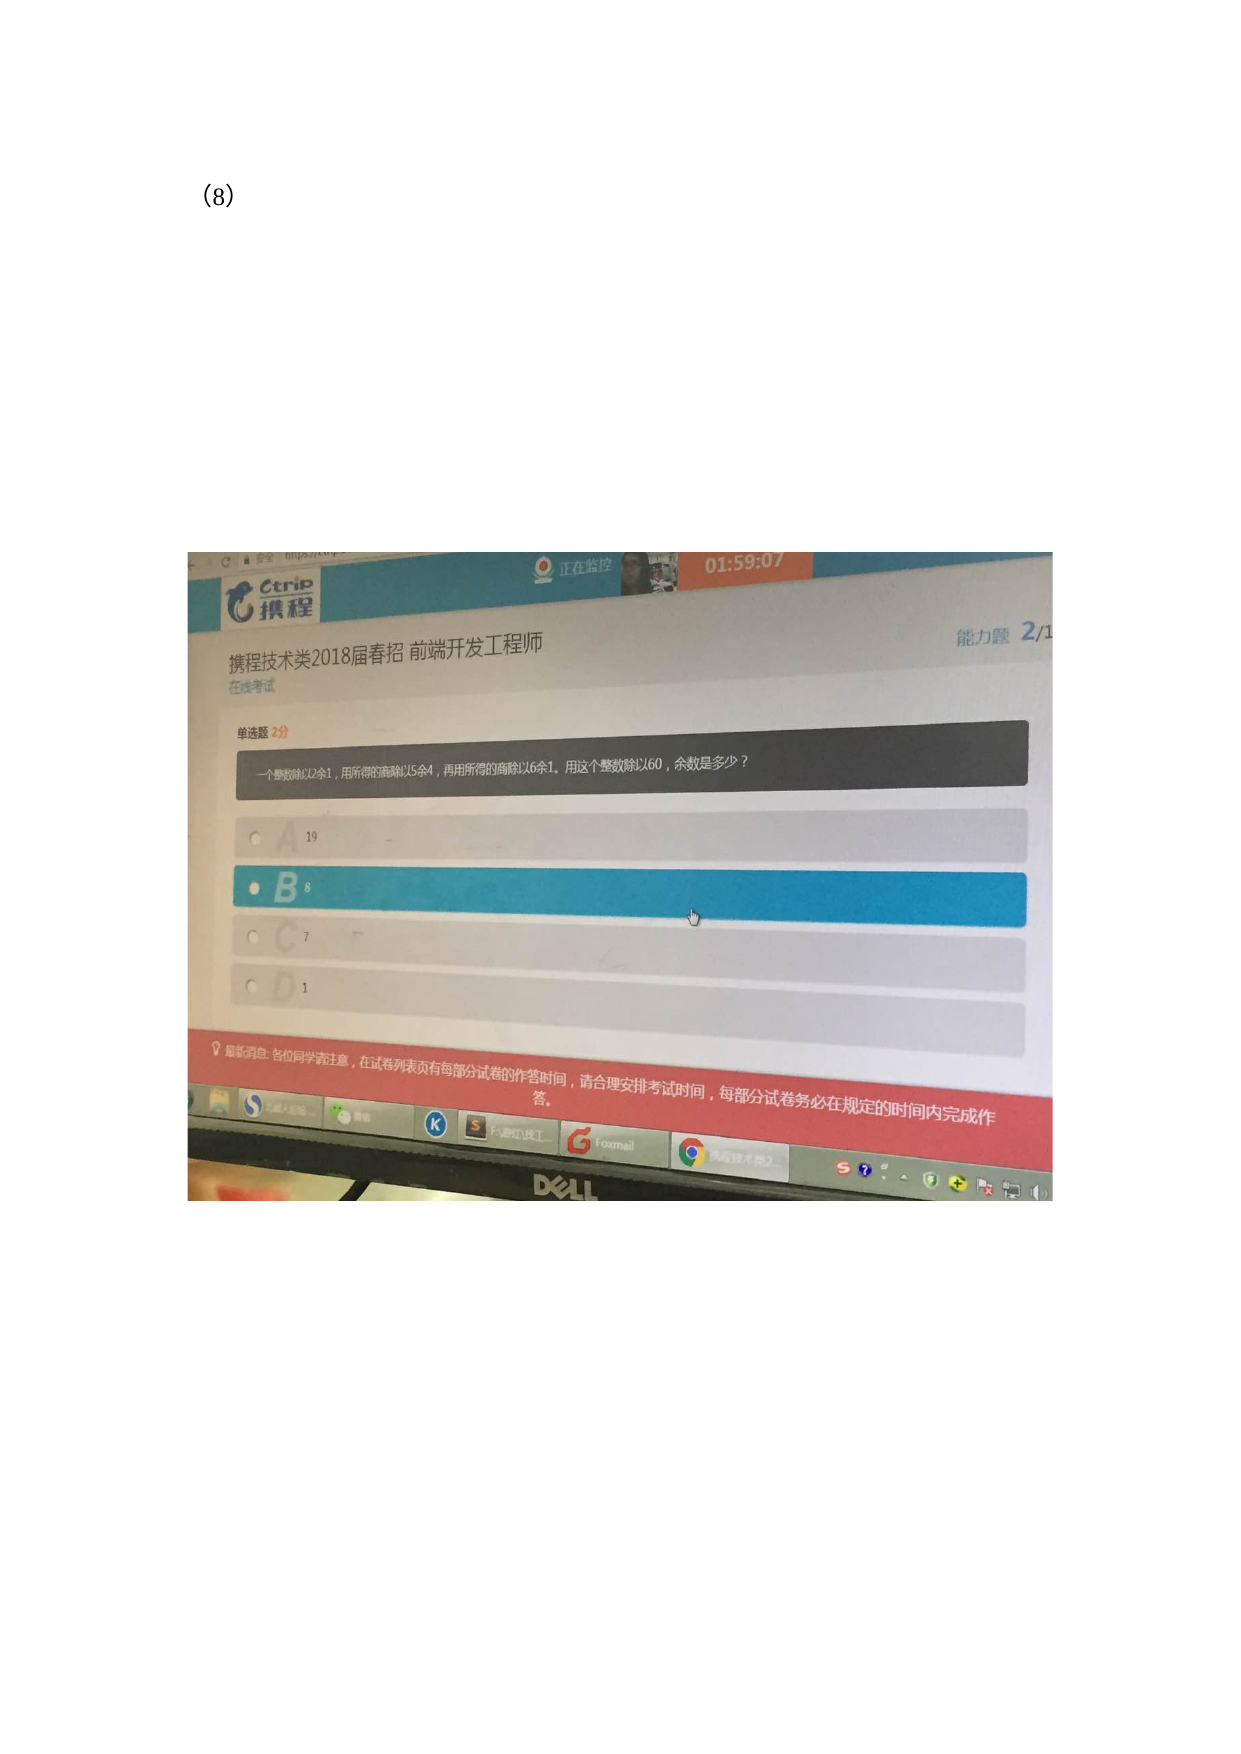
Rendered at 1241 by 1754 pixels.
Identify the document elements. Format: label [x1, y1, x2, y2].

picture [187, 552, 1053, 1201]
